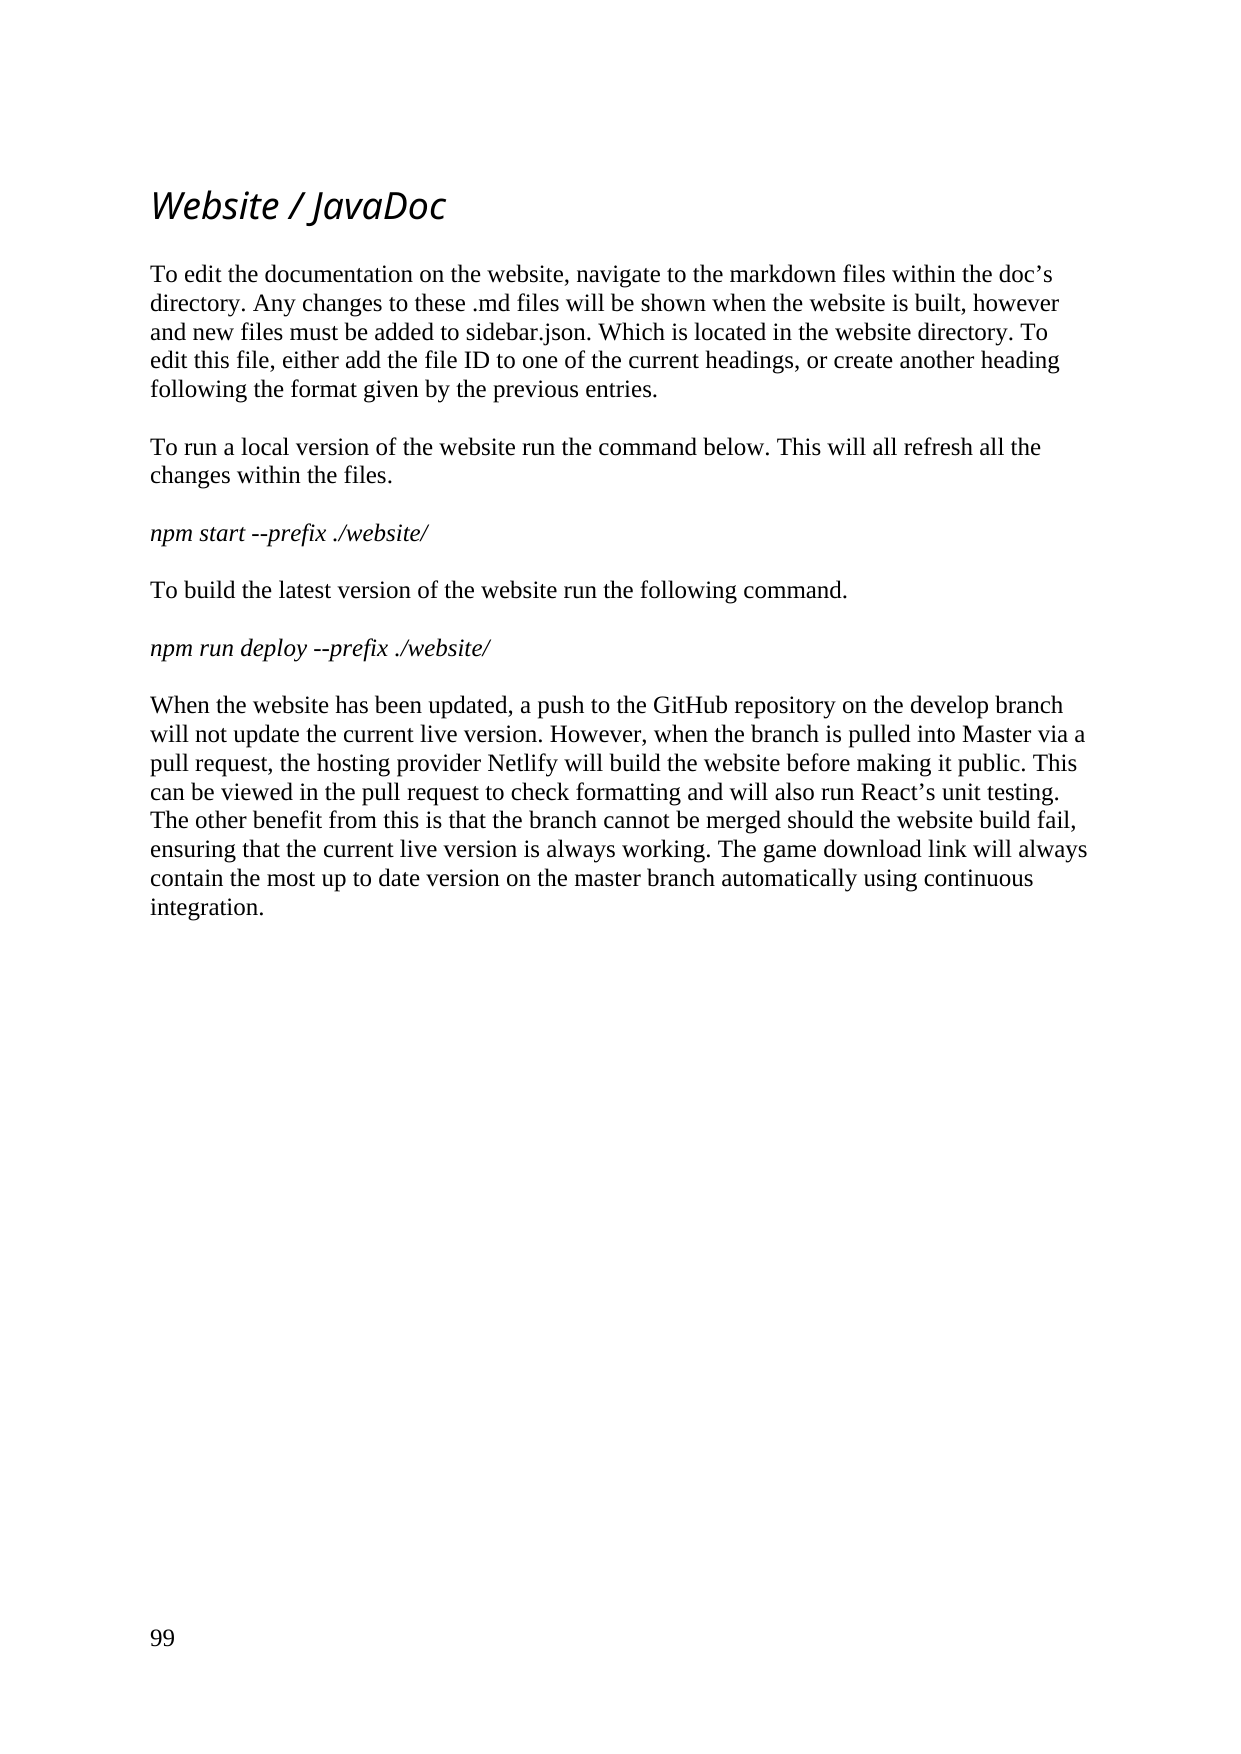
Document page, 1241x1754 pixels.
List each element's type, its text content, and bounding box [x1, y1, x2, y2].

text npm run deploy --prefix ./website/ [150, 633, 1090, 662]
text To edit the documentation on the website, navigate to the markdown files within the doc’s directory. Any changes to these .md files will be shown when the website is built, however and new files must be added to sidebar.json. Which is located in the website directory. To edit this file, either add the file ID to one of the current headings, or create another heading following the format given by the previous entries. [150, 259, 1090, 403]
text npm start --prefix ./website/ [150, 518, 1090, 547]
text When the website has been updated, a push to the GitHub repository on the develop branch will not update the current live version. However, when the branch is pulled into Master via a pull request, the hosting provider Netlify will build the website before making it public. This can be viewed in the pull request to check formatting and will also run React’s unit testing. The other benefit from this is that the branch cannot be merged should the website build fail, ensuring that the current live version is always working. The game download link will always contain the most up to date version on the master branch automatically using continuous integration. [150, 691, 1090, 921]
text To build the latest version of the website run the following command. [150, 576, 1090, 604]
subtitle Website / JavaDoc [150, 179, 1090, 230]
text To run a local version of the website run the command below. This will all refresh all the changes within the files. [150, 432, 1090, 489]
